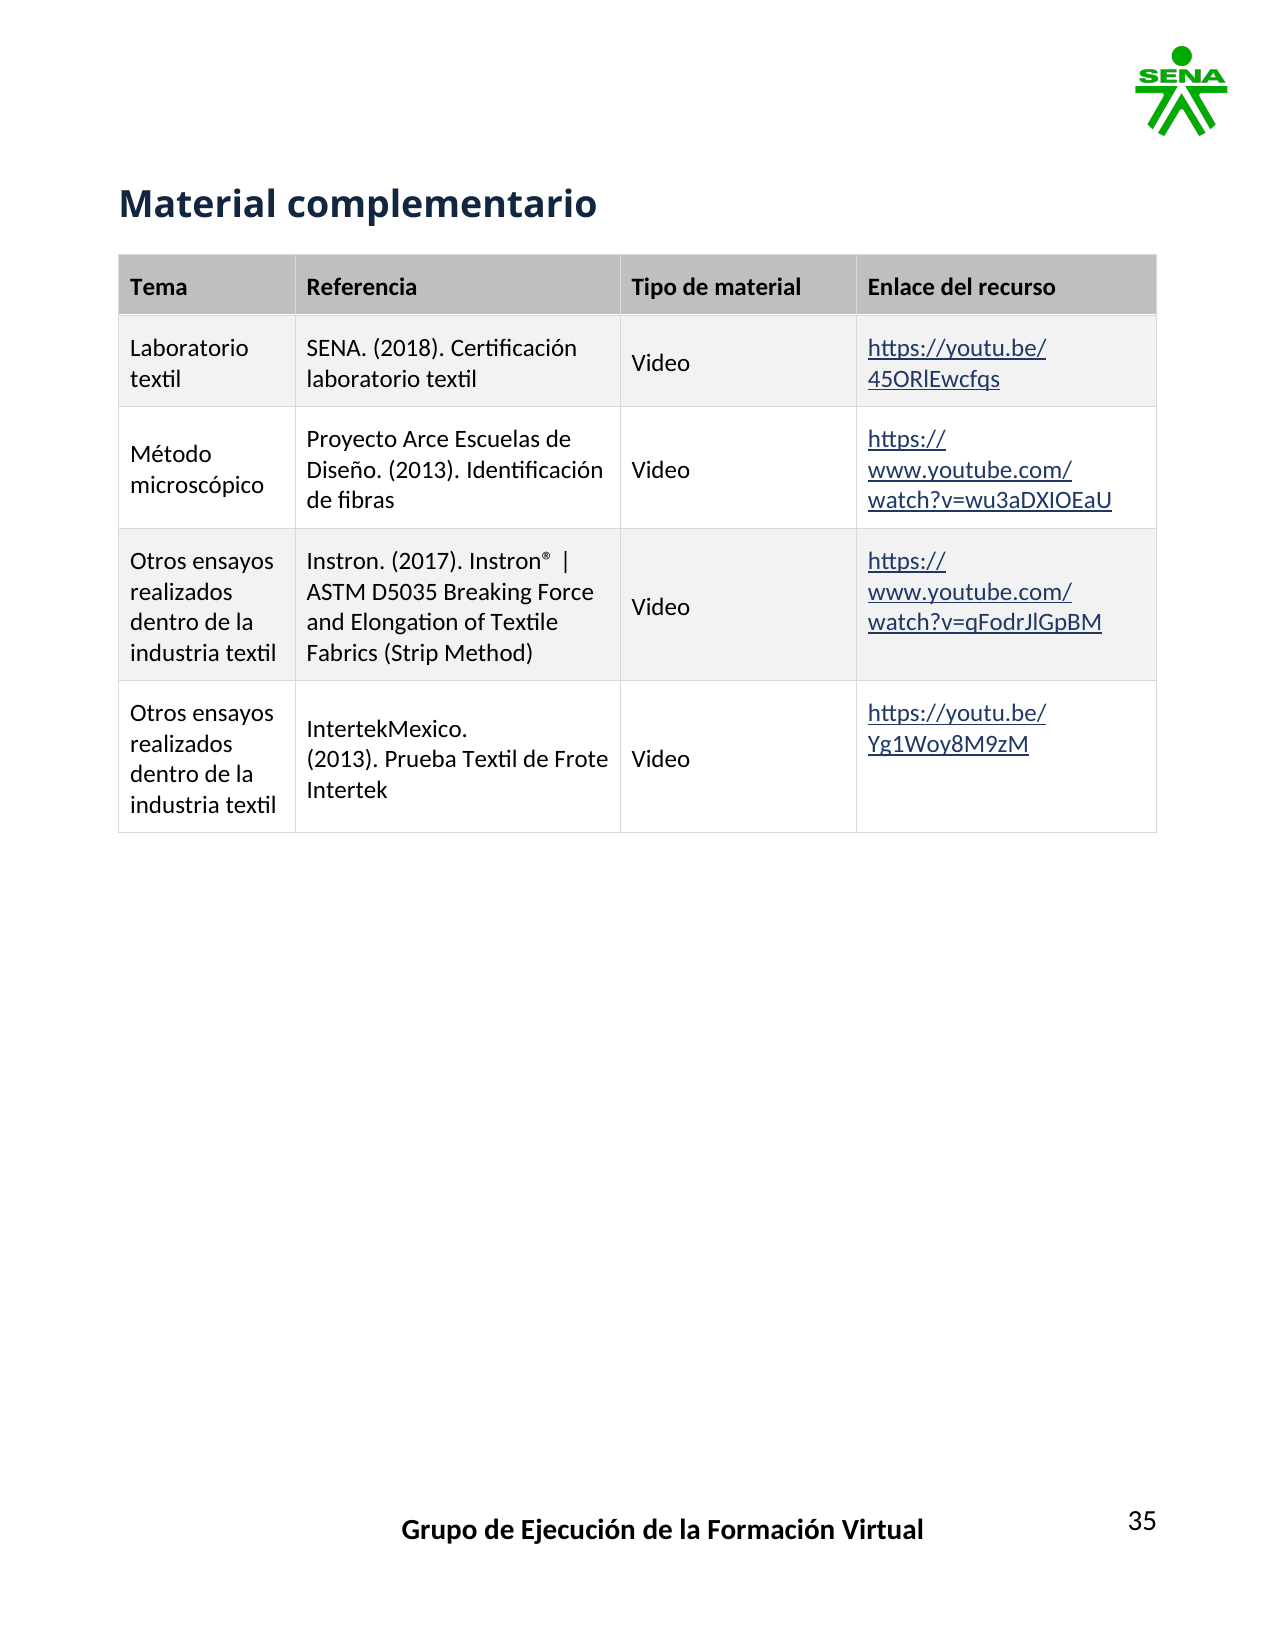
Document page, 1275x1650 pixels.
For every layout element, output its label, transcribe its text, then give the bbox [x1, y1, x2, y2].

table_cell IntertekMexico. (2013). Prueba Textil de Frote Intertek [296, 681, 620, 832]
table_cell Video [621, 529, 856, 680]
table_cell Proyecto Arce Escuelas de Diseño. (2013). Identificación de fibras [296, 407, 620, 527]
table_cell Video [621, 316, 856, 406]
table_cell Otros ensayos realizados dentro de la industria textil [119, 529, 295, 680]
text Material complementario [118, 177, 1157, 228]
table_cell https://youtu.be/Yg1Woy8M9zM [857, 681, 1156, 832]
table_cell Video [621, 681, 856, 832]
table_header Referencia [296, 255, 620, 314]
table_cell https://youtu.be/45ORlEwcfqs [857, 316, 1156, 406]
table_cell Instron. (2017). Instron® | ASTM D5035 Breaking Force and Elongation of Textile Fabrics (Strip Method) [296, 529, 620, 680]
table_header Enlace del recurso [857, 255, 1156, 314]
table_cell https://www.youtube.com/watch?v=wu3aDXIOEaU [857, 407, 1156, 527]
picture [1135, 46, 1228, 136]
table_cell Otros ensayos realizados dentro de la industria textil [119, 681, 295, 832]
table_header Tipo de material [621, 255, 856, 314]
table_cell SENA. (2018). Certificación laboratorio textil [296, 316, 620, 406]
table_cell Laboratorio textil [119, 316, 295, 406]
table_cell Video [621, 407, 856, 527]
table_header Tema [119, 255, 295, 314]
table_cell Método microscópico [119, 407, 295, 527]
table_cell https://www.youtube.com/watch?v=qFodrJlGpBM [857, 529, 1156, 680]
